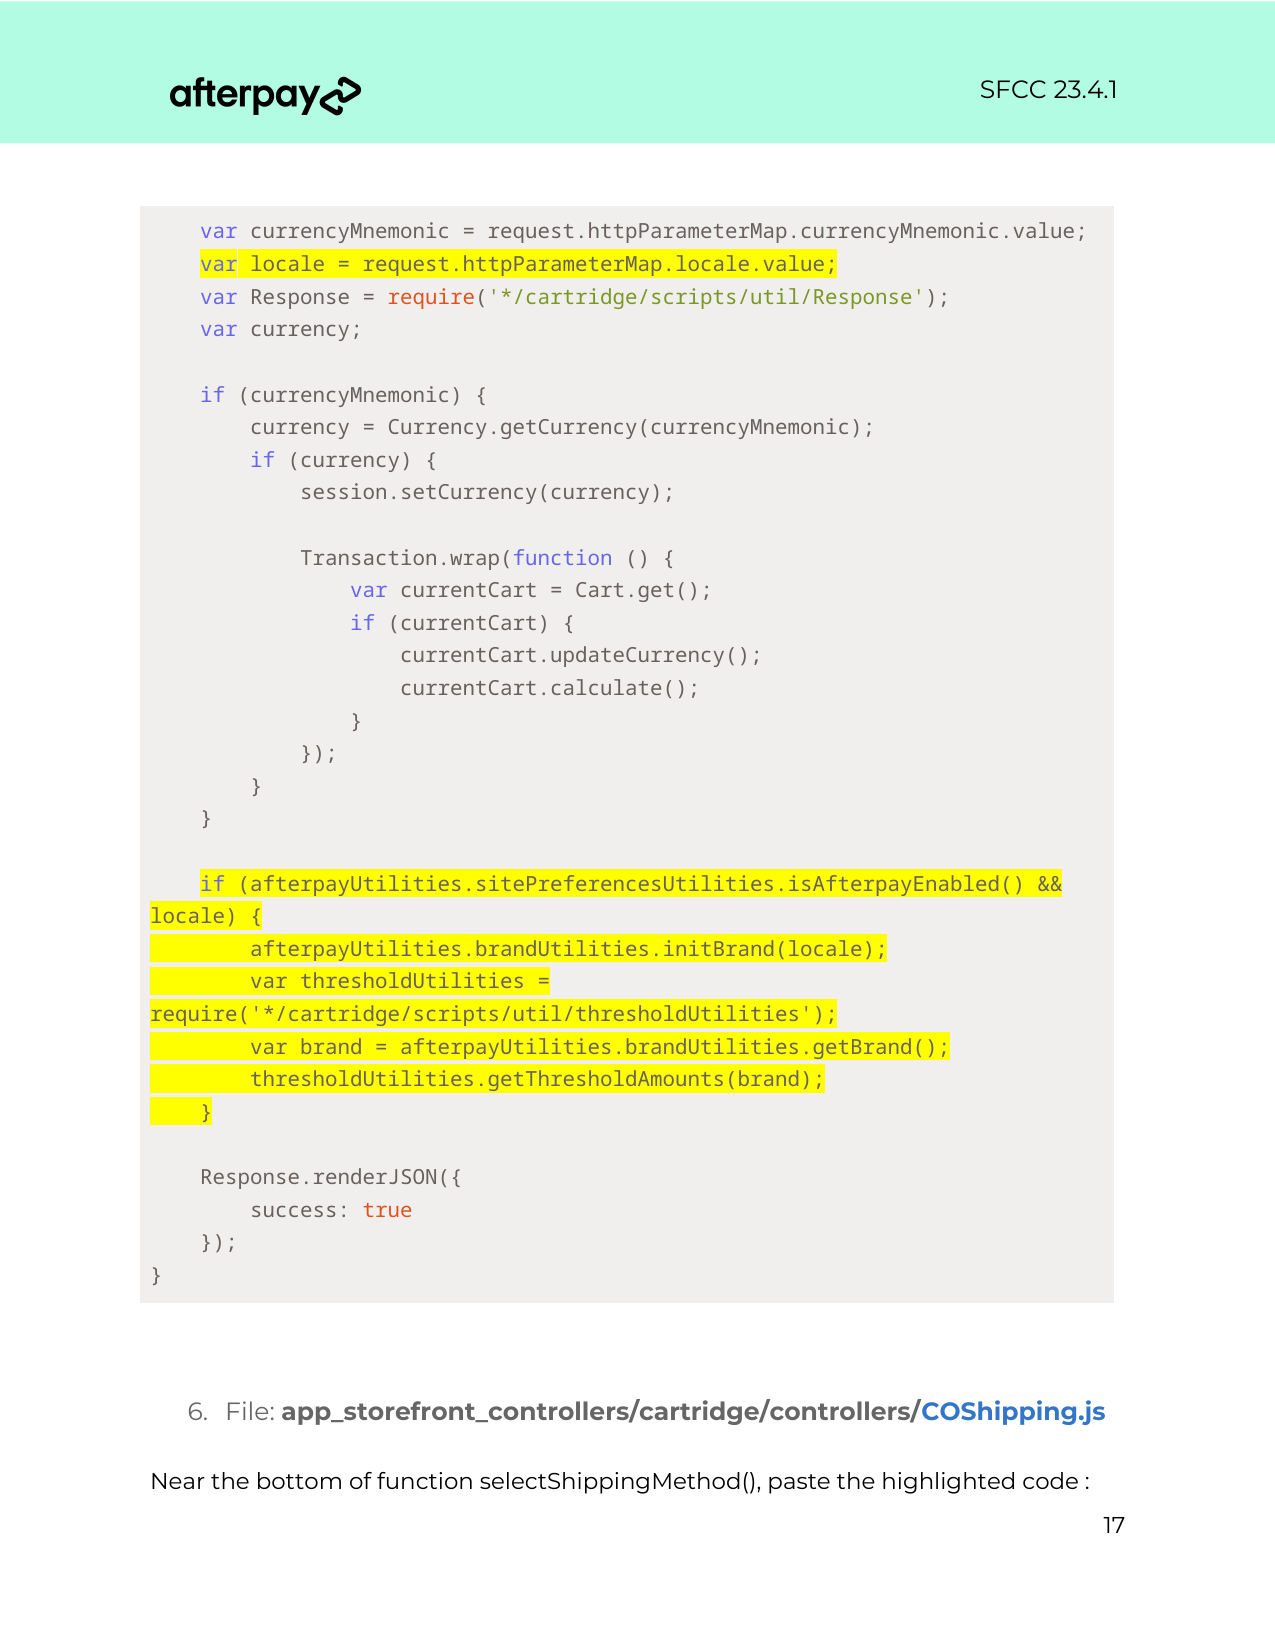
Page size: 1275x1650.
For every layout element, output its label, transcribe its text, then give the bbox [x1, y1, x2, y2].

picture [134, 48, 397, 144]
text Near the bottom of function selectShippingMethod(), paste the highlighted code : [150, 1467, 1125, 1495]
subtitle File: app_storefront_controllers/cartridge/controllers/COShipping.js [187, 1396, 1125, 1427]
